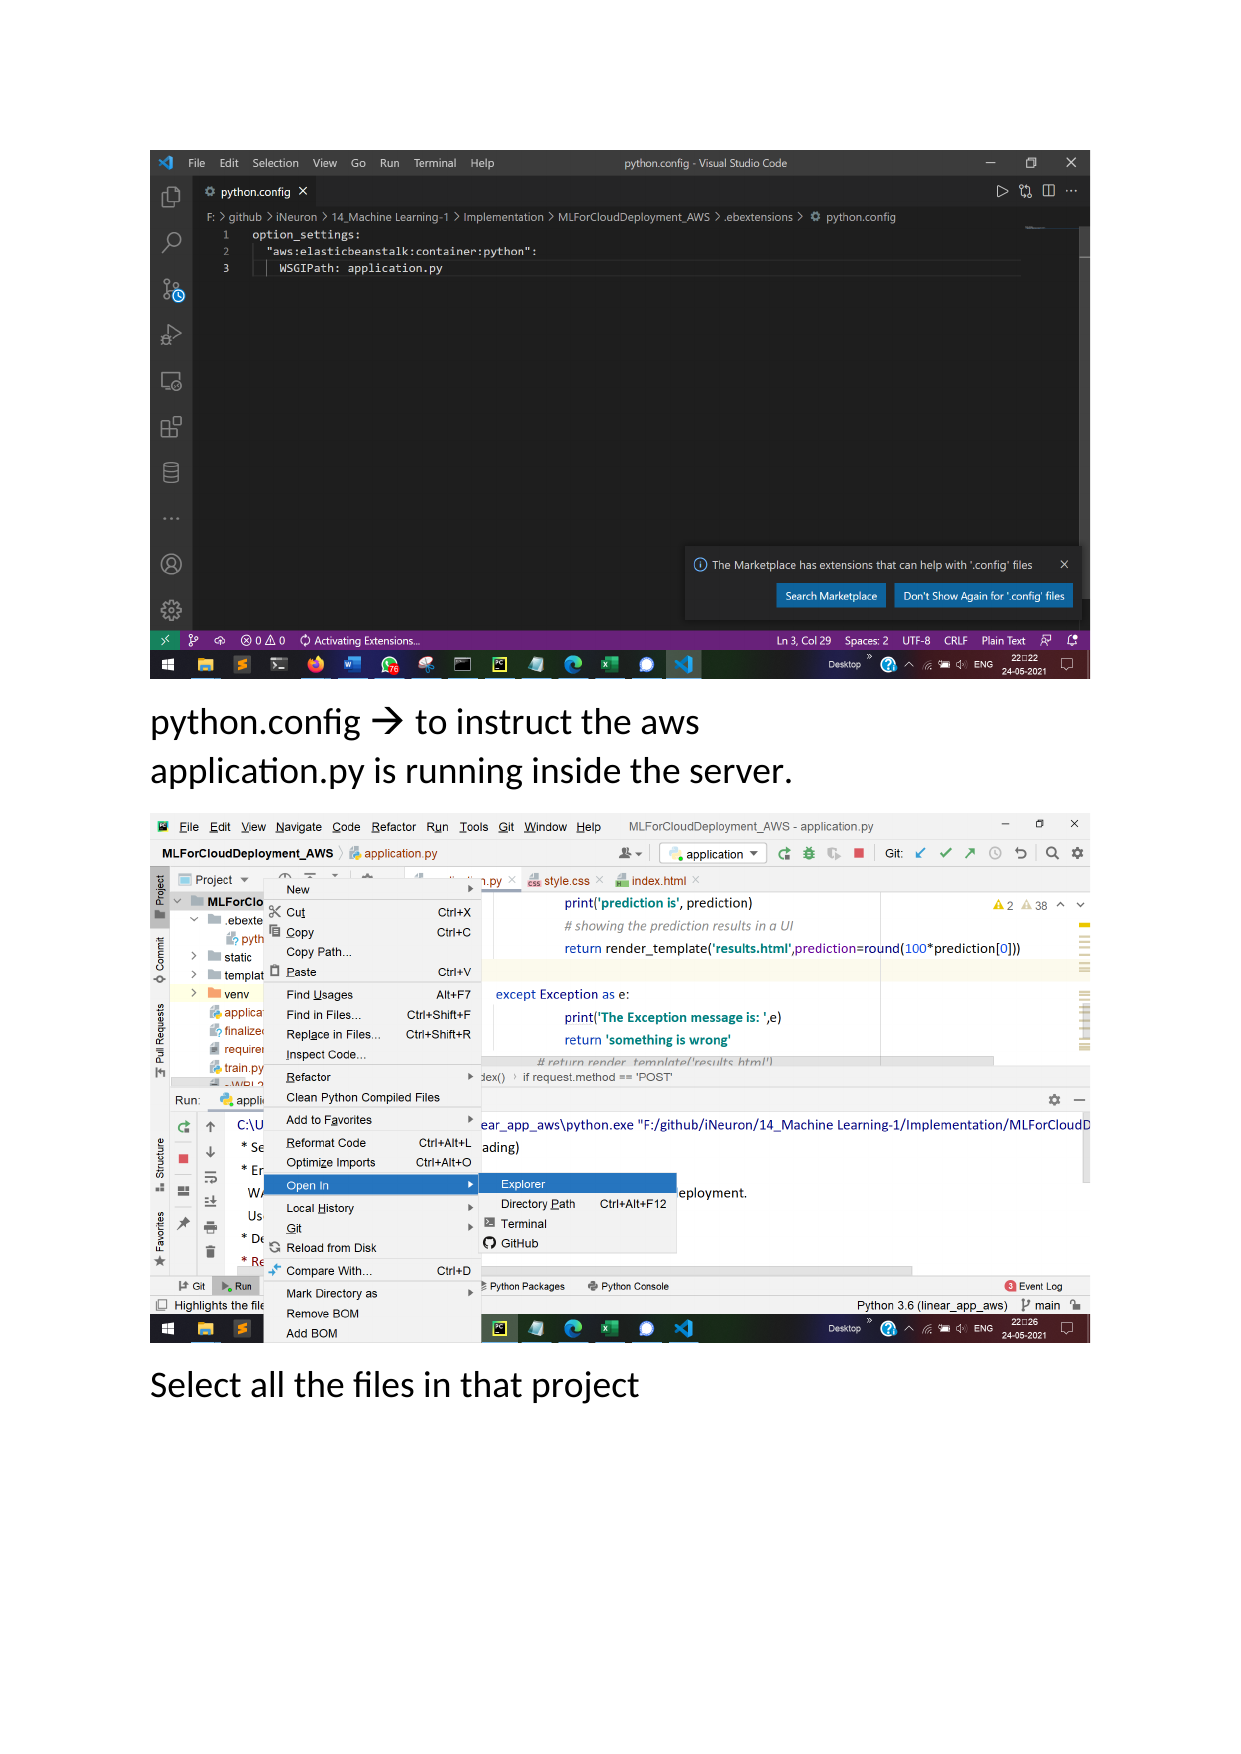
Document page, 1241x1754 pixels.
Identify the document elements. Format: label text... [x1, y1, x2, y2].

picture [150, 813, 1091, 1343]
picture [150, 150, 1091, 679]
text Select all the files in that project [150, 1361, 1090, 1407]
text python.config to instruct the aws application.py is running inside the server. [150, 698, 1090, 793]
